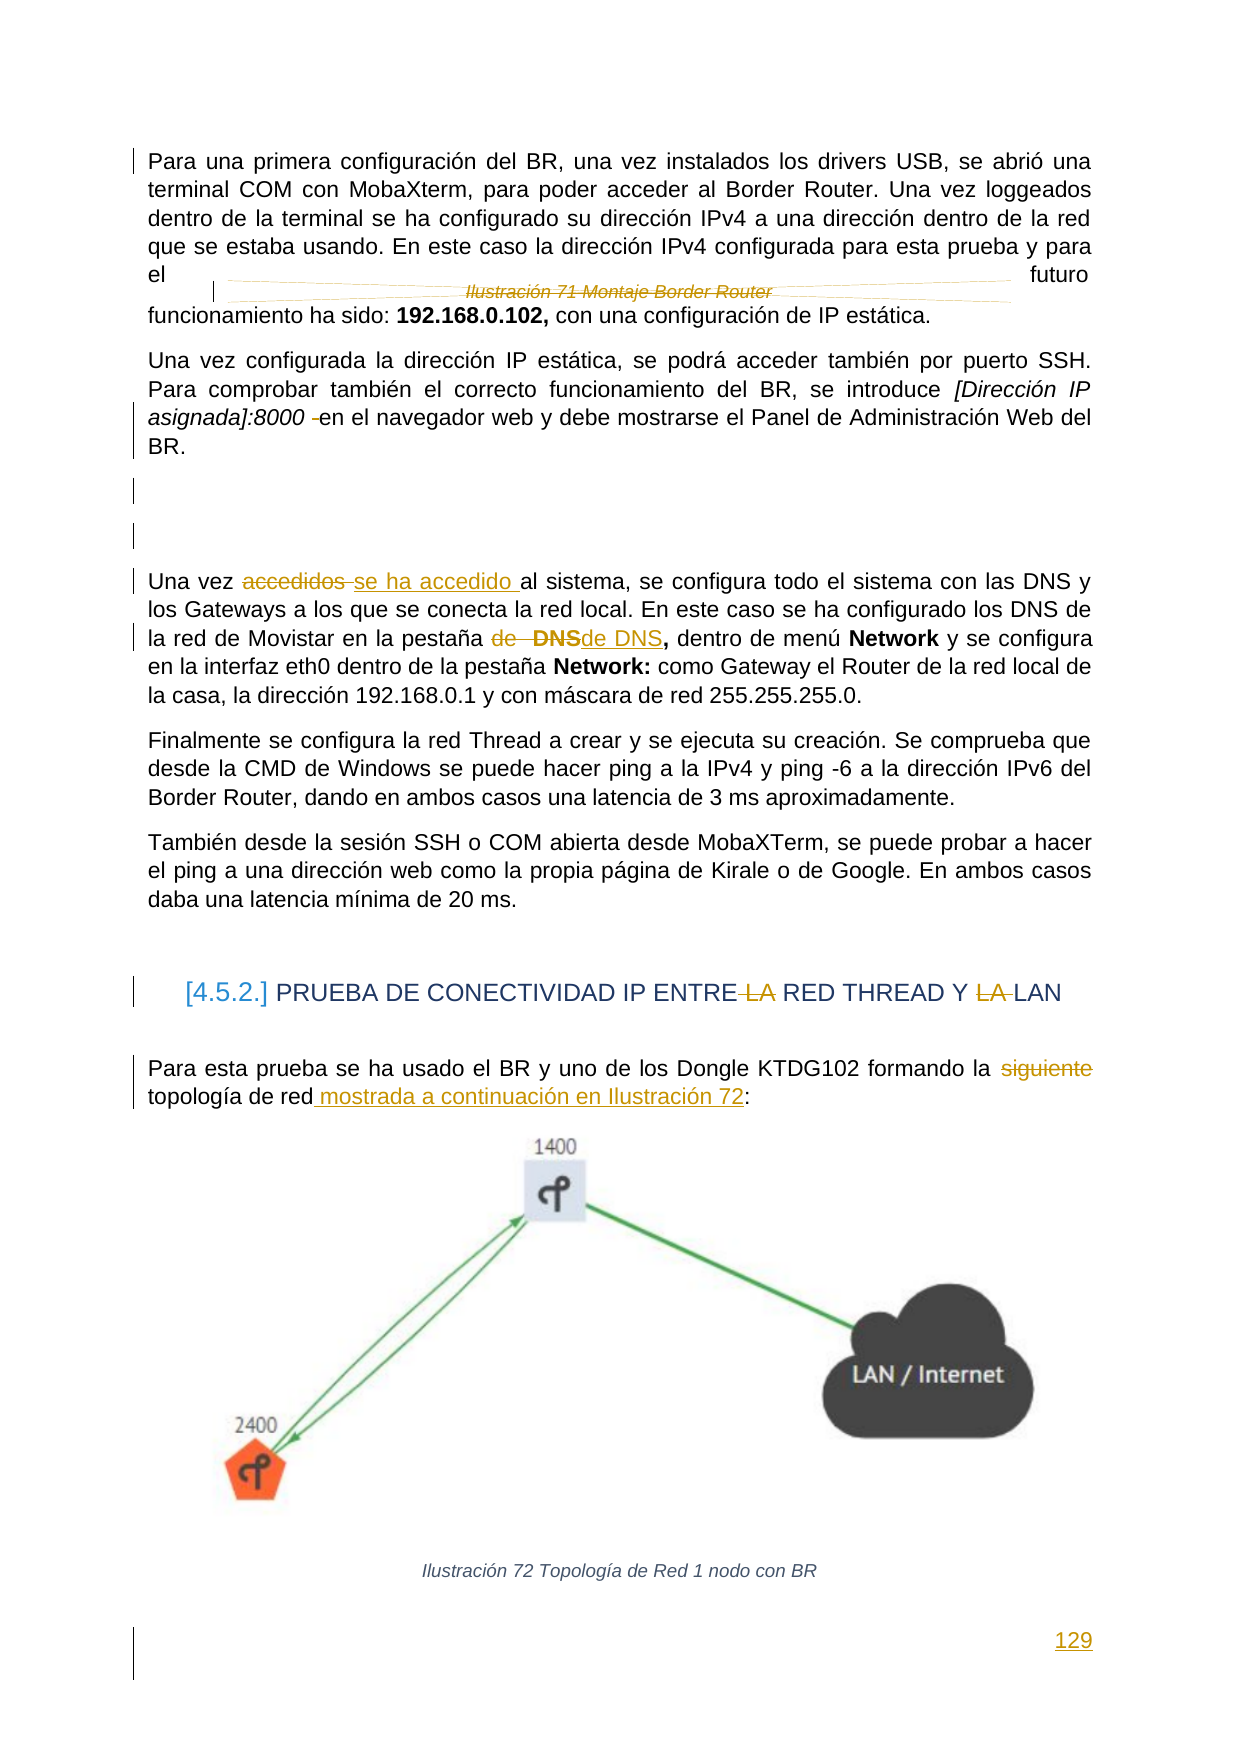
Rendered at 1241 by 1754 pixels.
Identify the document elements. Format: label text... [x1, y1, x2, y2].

text Para una primera configuración del BR, una vez instalados los drivers USB, se abrió una terminal COM con MobaXterm, para poder acceder al Border Router. Una vez loggeados dentro de la terminal se ha configurado su dirección IPv4 a una dirección dentro de la red que se estaba usando. En este caso la dirección IPv4 configurada para esta prueba y para el futuro funcionamiento ha sido: 192.168.0.102, con una configuración de IP estática. [148, 148, 1092, 328]
text También desde la sesión SSH o COM abierta desde MobaXTerm, se puede probar a hacer el ping a una dirección web como la propia página de Kirale o de Google. En ambos casos daba una latencia mínima de 20 ms. [148, 829, 1092, 912]
subtitle PRUEBA DE CONECTIVIDAD IP ENTRE RED THREAD Y LAN [185, 976, 1092, 1007]
text Para esta prueba se ha usado el BR y uno de los Dongle KTDG102 formando la topología de red: [148, 1055, 1092, 1109]
text Finalmente se configura la red Thread a crear y se ejecuta su creación. Se comprueba que desde la CMD de Windows se puede hacer ping a la IPv4 y ping -6 a la dirección IPv6 del Border Router, dando en ambos casos una latencia de 3 ms aproximadamente. [148, 727, 1092, 810]
picture [177, 1128, 1063, 1541]
text Una vez configurada la dirección IP estática, se podrá acceder también por puerto SSH. Para comprobar también el correcto funcionamiento del BR, se introduce [Dirección IP asignada]:8000 en el navegador web y debe mostrarse el Panel de Administración Web del BR. [148, 347, 1092, 459]
text Ilustración Topología de Red 1 nodo con BR [148, 1559, 1092, 1581]
text Una vez al sistema, se configura todo el sistema con las DNS y los Gateways a los que se conecta la red local. En este caso se ha configurado los DNS de la red de Movistar en la pestaña , dentro de menú Network y se configura en la interfaz eth0 dentro de la pestaña Network: como Gateway el Router de la red local de la casa, la dirección 192.168.0.1 y con máscara de red 255.255.255.0. [148, 568, 1092, 708]
